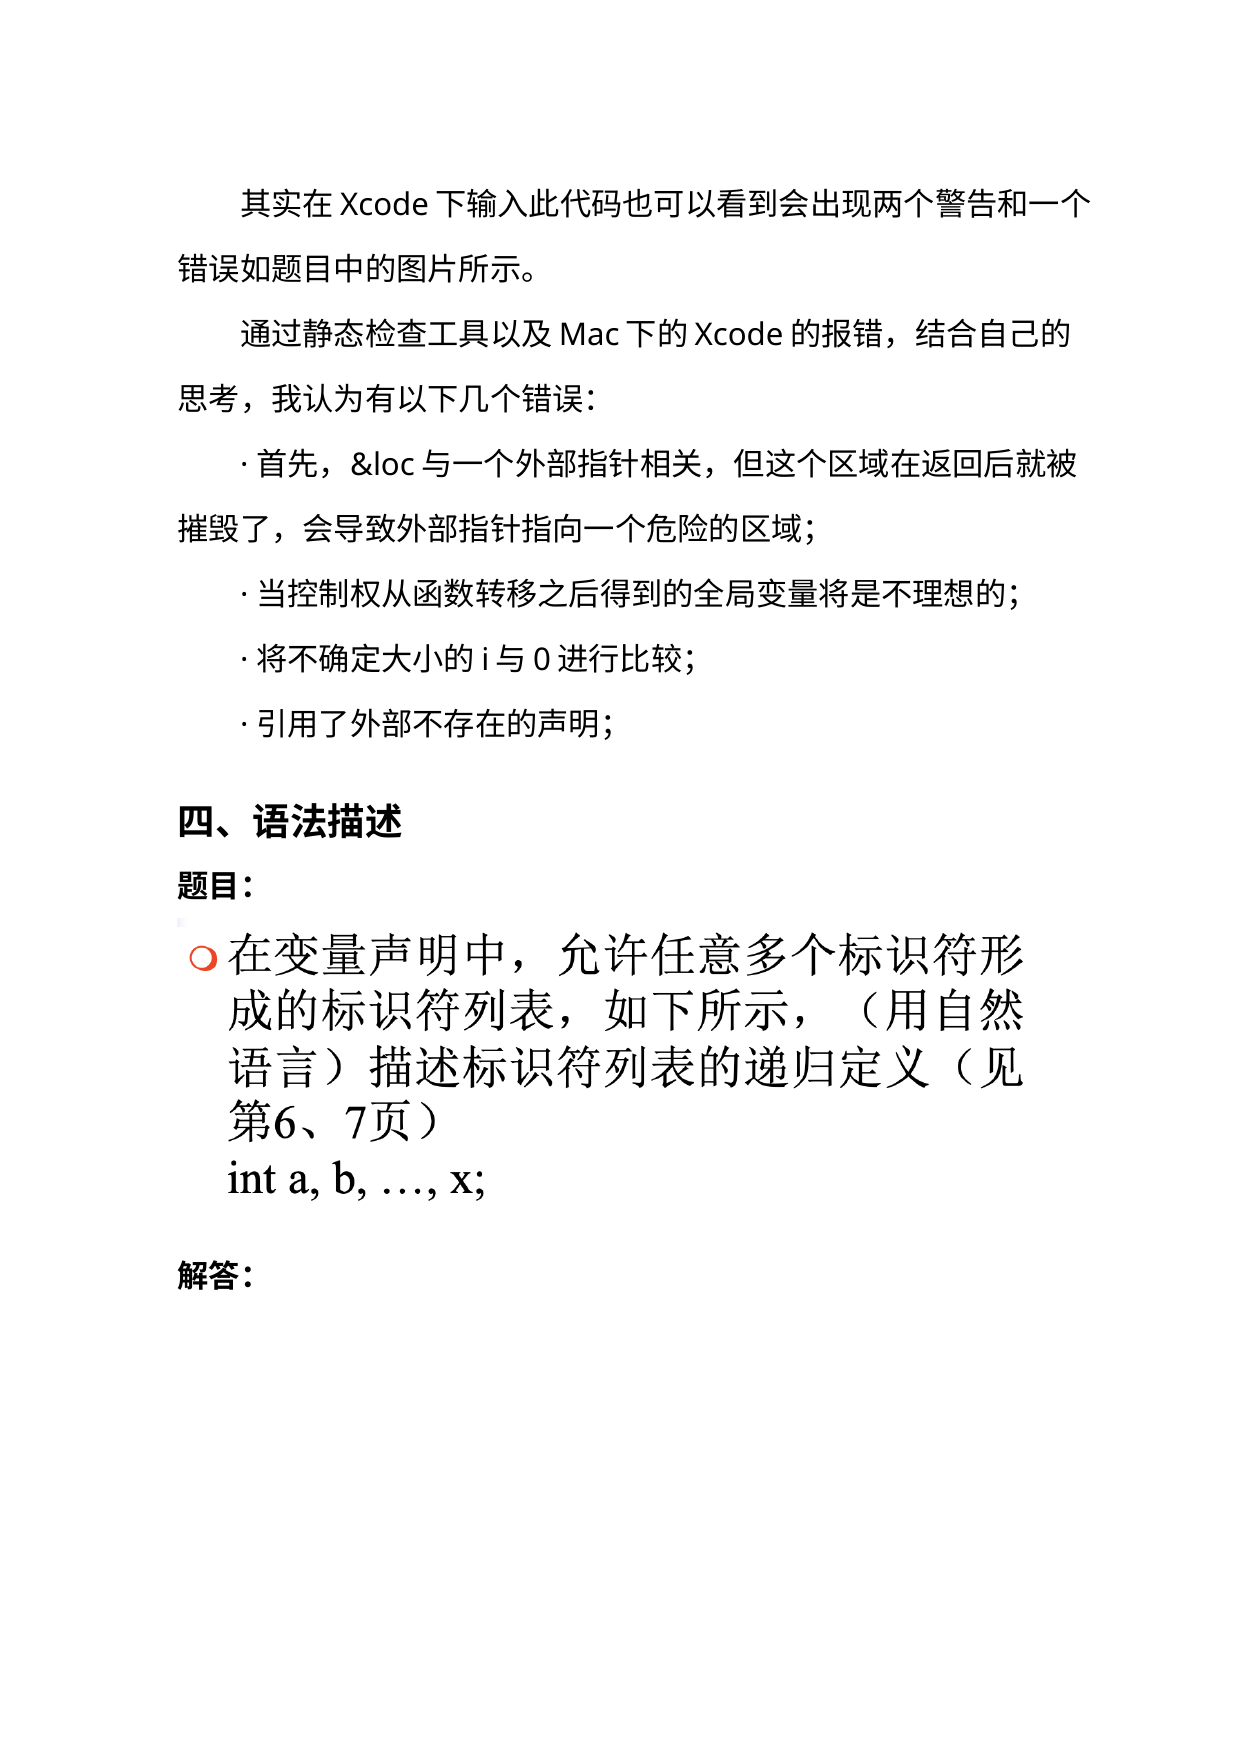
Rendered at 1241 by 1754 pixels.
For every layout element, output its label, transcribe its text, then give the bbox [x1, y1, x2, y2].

list 解答： [177, 1243, 1093, 1308]
list · 首先，&loc与一个外部指针相关，但这个区域在返回后就被摧毁了，会导致外部指针指向一个危险的区域； [177, 431, 1093, 561]
list · 当控制权从函数转移之后得到的全局变量将是不理想的； [177, 561, 1093, 626]
list 语法描述 [177, 788, 1093, 853]
list 通过静态检查工具以及Mac下的Xcode的报错，结合自己的思考，我认为有以下几个错误： [177, 301, 1093, 431]
list · 引用了外部不存在的声明； [177, 691, 1093, 756]
list 其实在Xcode下输入此代码也可以看到会出现两个警告和一个错误如题目中的图片所示。 [177, 171, 1093, 301]
picture [177, 918, 1042, 1220]
list · 将不确定大小的i与0进行比较； [177, 626, 1093, 691]
